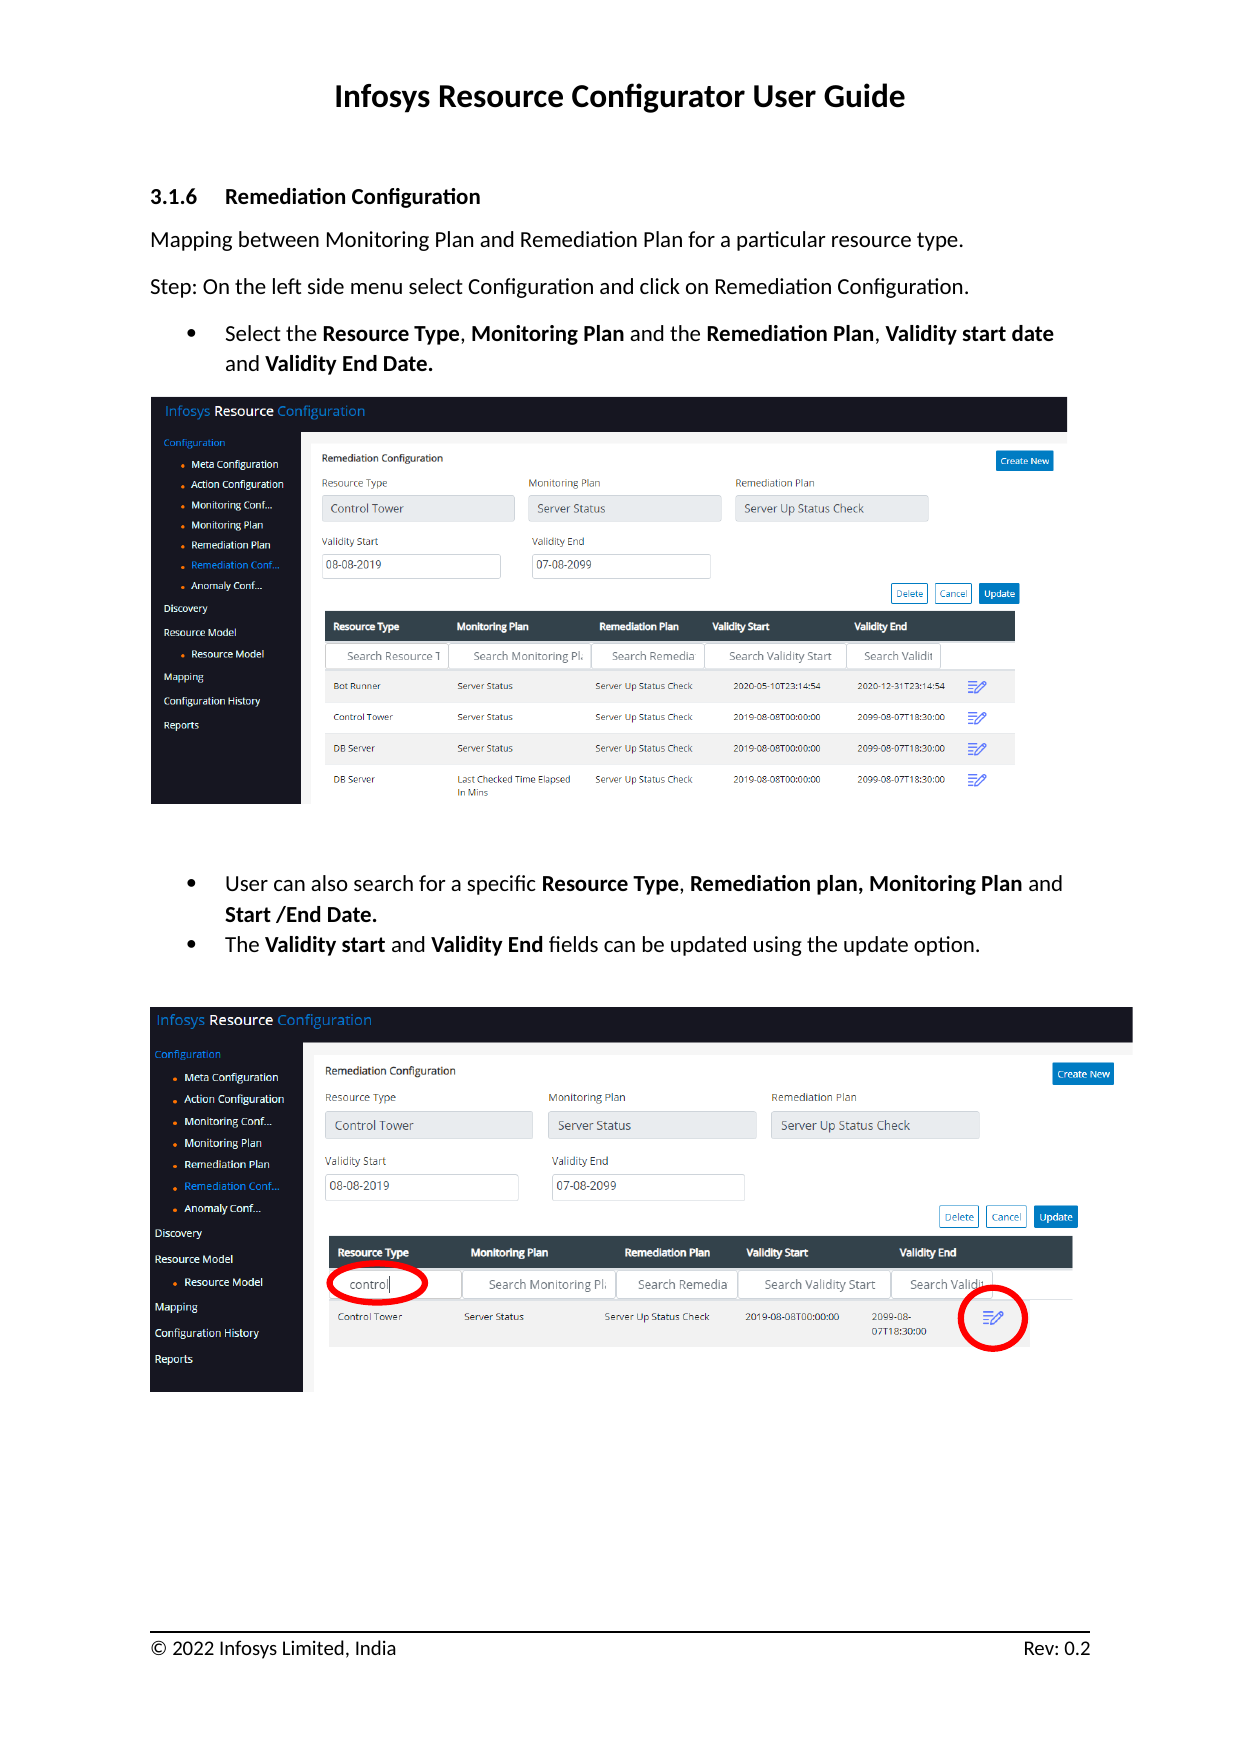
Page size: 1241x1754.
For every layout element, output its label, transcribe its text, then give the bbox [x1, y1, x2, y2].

text Mapping between Monitoring Plan and Remediation Plan for a particular resource type. [150, 225, 1090, 253]
text Step: On the left side menu select Configuration and click on Remediation Configuration. [150, 272, 1090, 300]
picture [150, 1007, 1133, 1392]
list The Validity start and Validity End fields can be updated using the update option. [187, 930, 1090, 958]
subtitle Remediation Configuration [150, 182, 1090, 210]
list User can also search for a specific Resource Type, Remediation plan, Monitoring Plan and Start /End Date. [187, 869, 1090, 928]
picture [151, 396, 1068, 804]
list Select the Resource Type, Monitoring Plan and the Remediation Plan, Validity start date and Validity End Date. [187, 319, 1090, 377]
